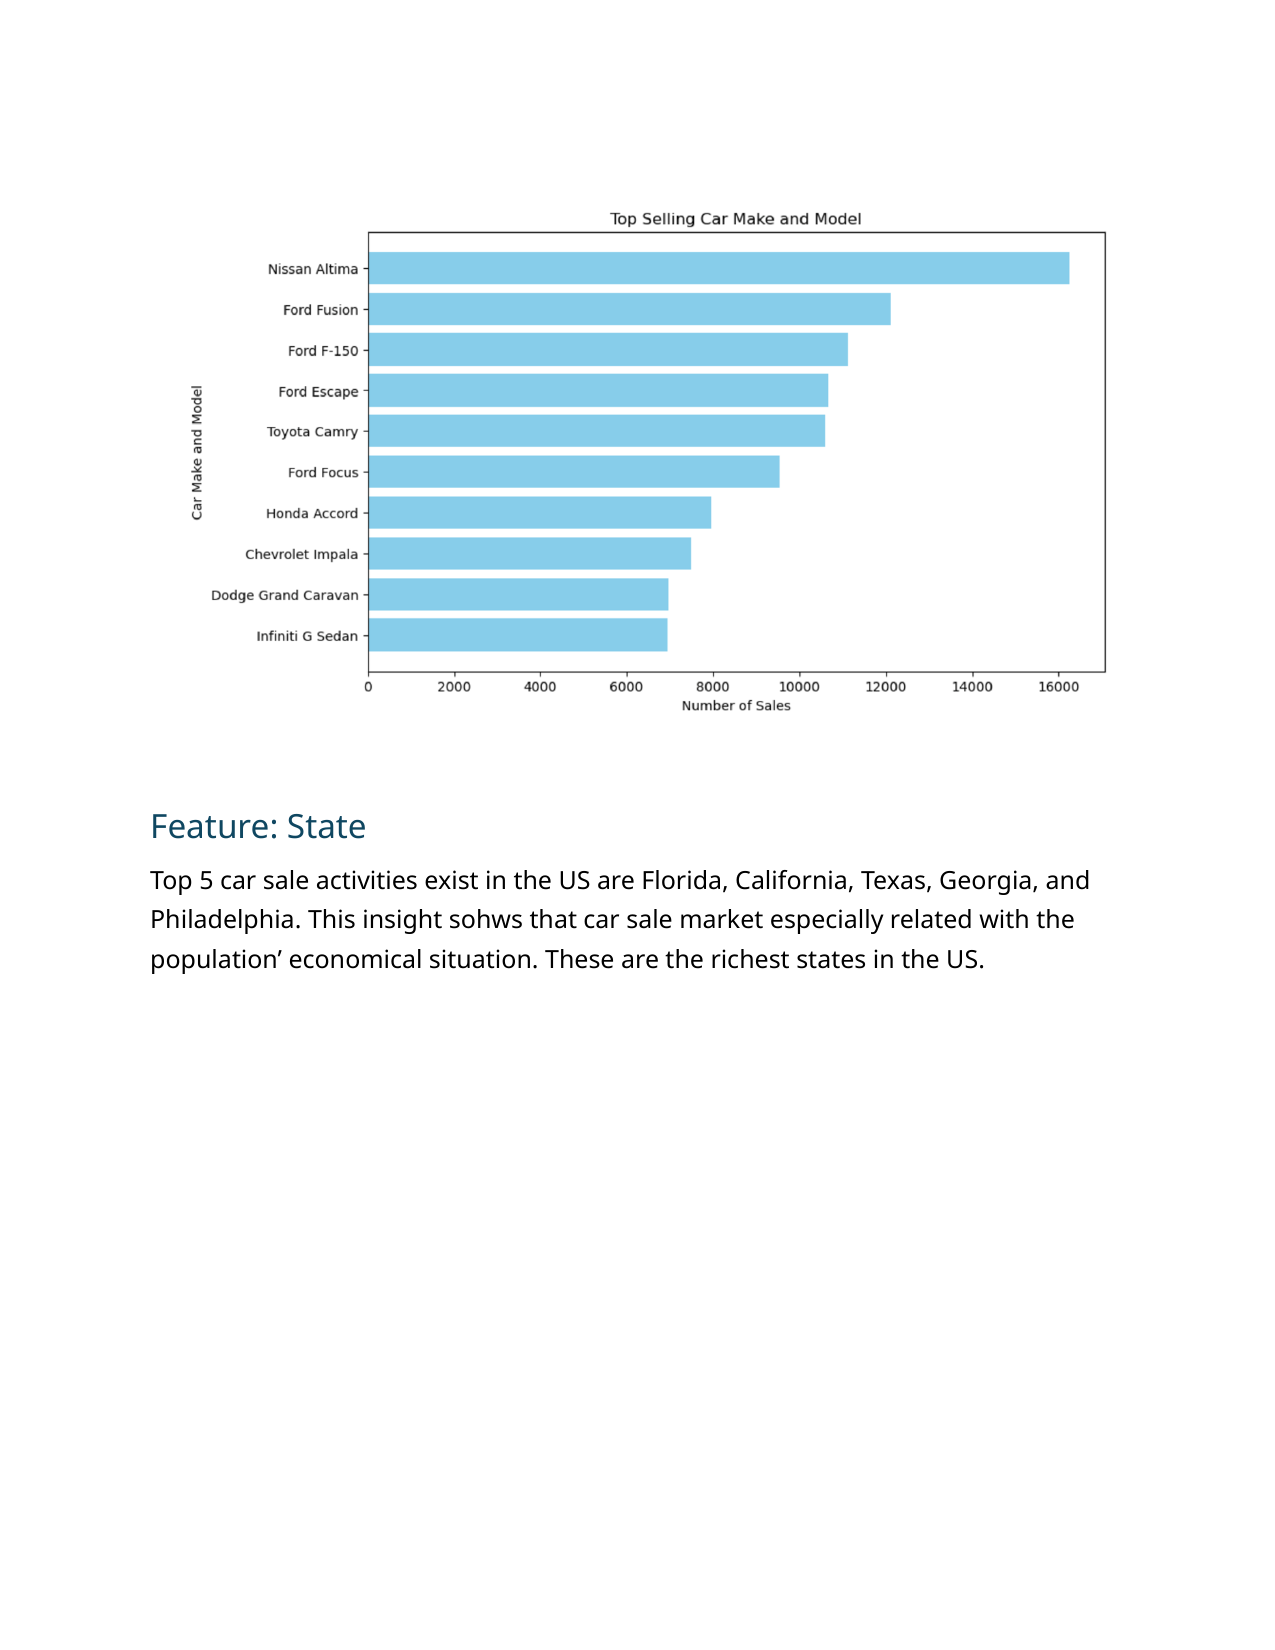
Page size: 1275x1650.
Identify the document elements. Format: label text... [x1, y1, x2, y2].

text Top 5 car sale activities exist in the US are Florida, California, Texas, Georgia, and Philadelphia. This insight sohws that car sale market especially related with the population’ economical situation. These are the richest states in the US. [150, 863, 1125, 975]
subtitle Feature: State [150, 802, 1125, 848]
picture [150, 205, 1125, 725]
